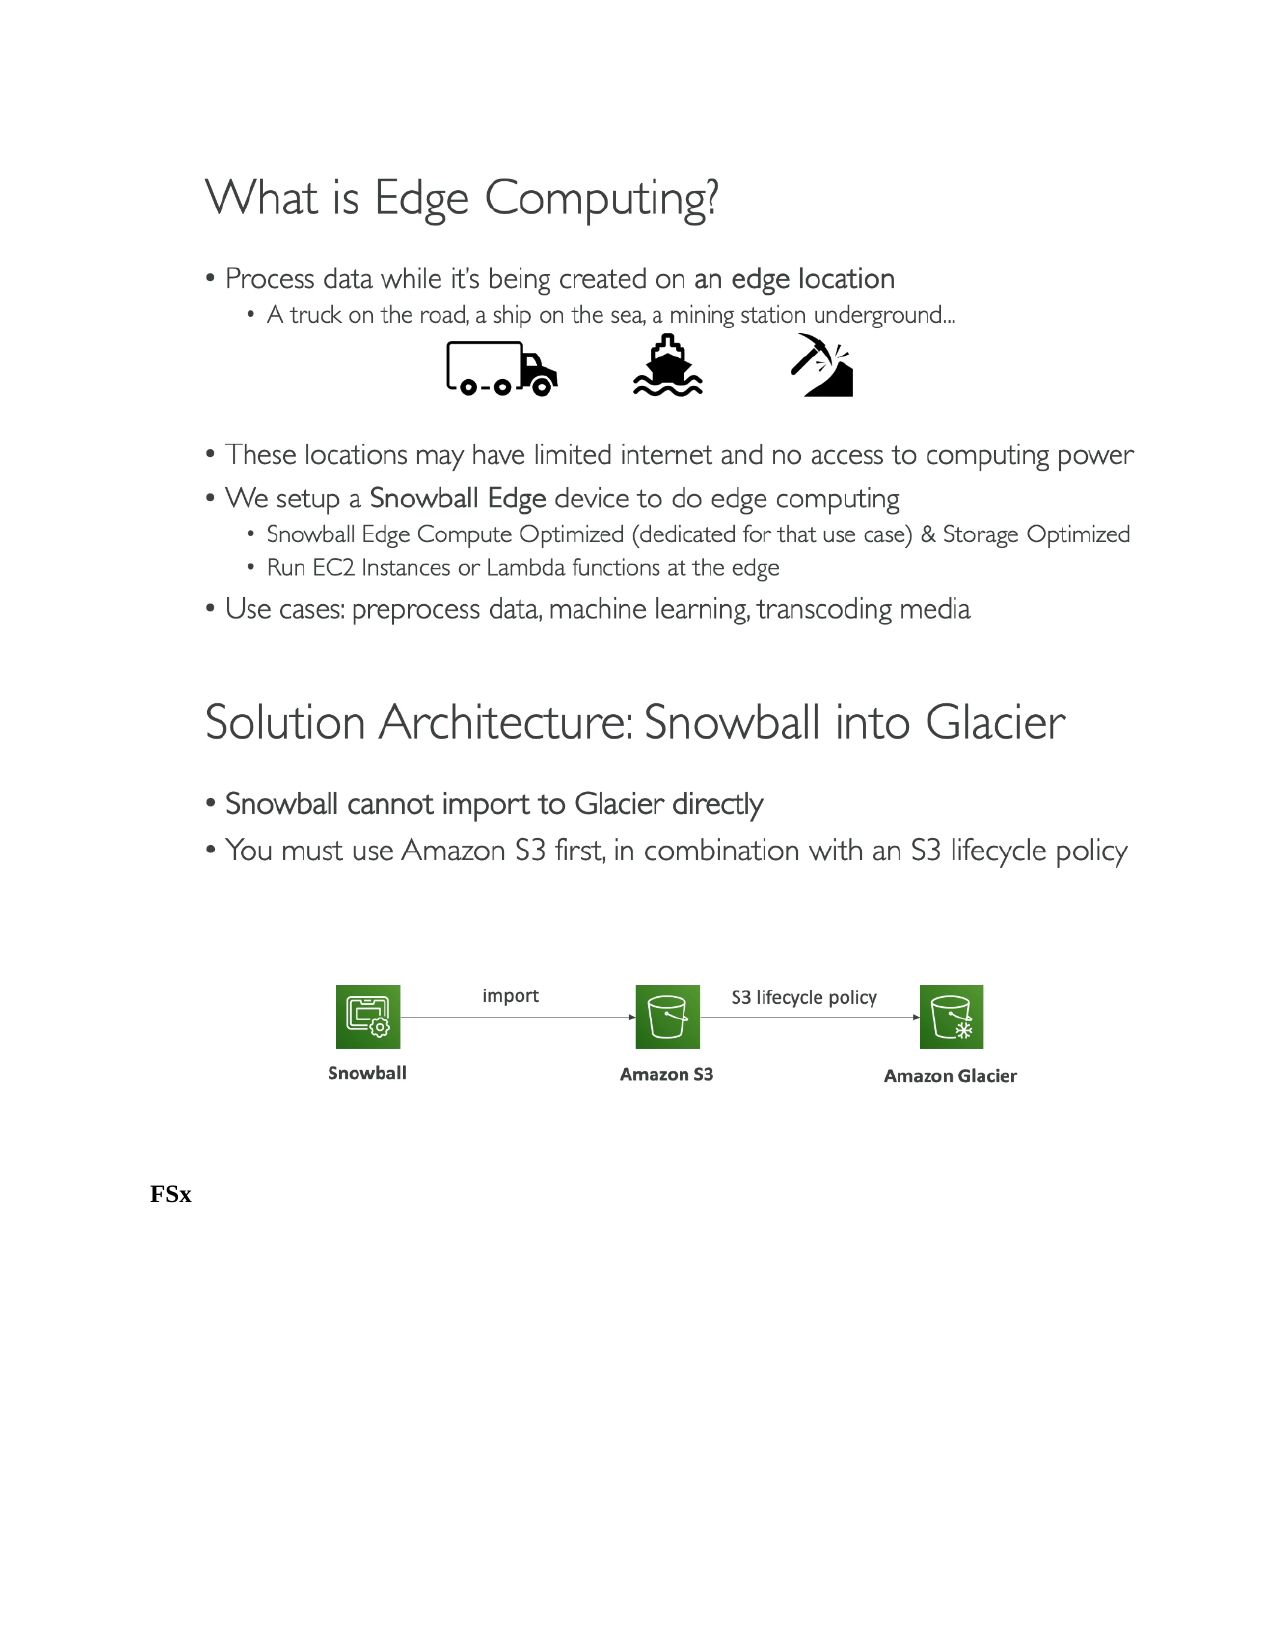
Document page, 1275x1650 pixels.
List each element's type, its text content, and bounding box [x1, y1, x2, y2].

text FSx [150, 1179, 1125, 1208]
